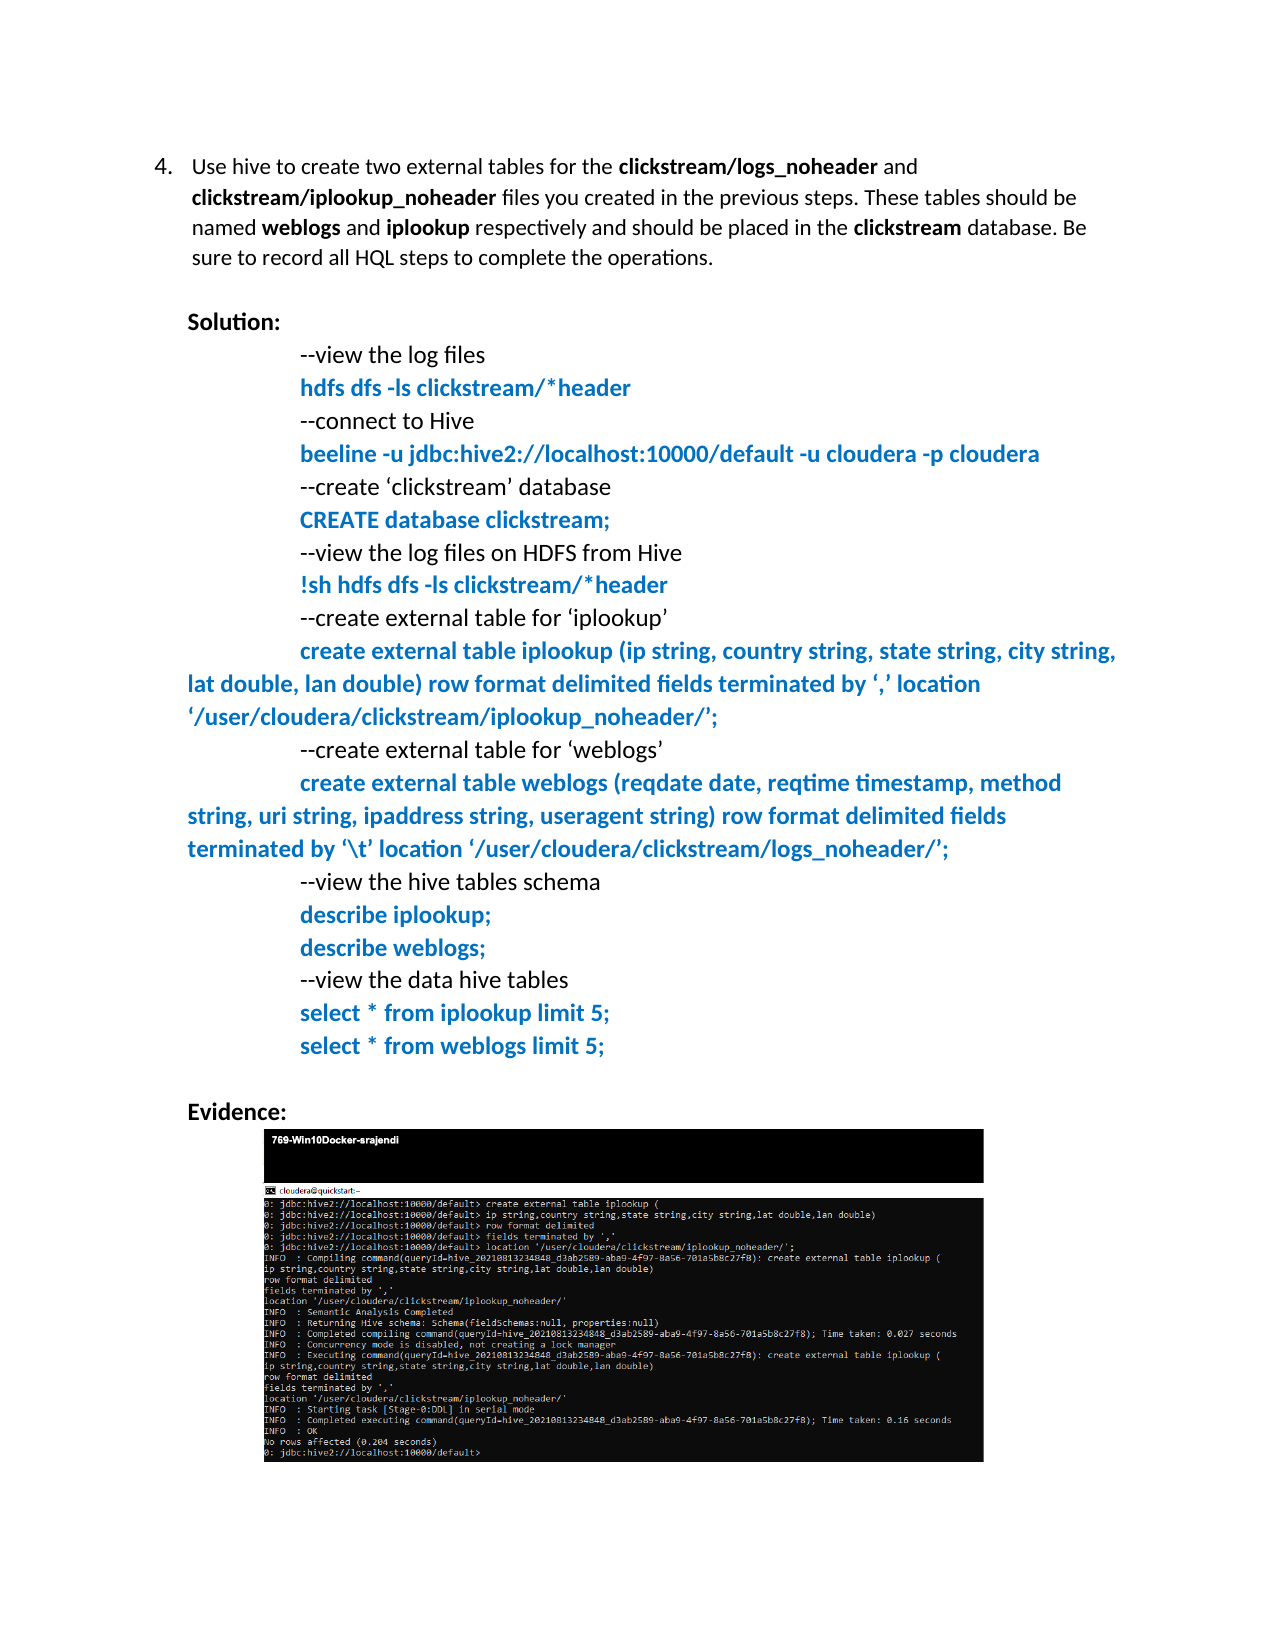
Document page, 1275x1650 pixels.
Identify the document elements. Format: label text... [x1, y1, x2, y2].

list create external table iplookup (ip string, country string, state string, city string, lat double, lan double) row format delimited fields terminated by ‘,’ location ‘/user/cloudera/clickstream/iplookup_noheader/’; [187, 635, 1125, 732]
list beeline -u jdbc:hive2://localhost:10000/default -u cloudera -p cloudera [187, 438, 1125, 468]
list --view the hive tables schema [300, 866, 1125, 896]
list describe weblogs; [300, 932, 1125, 962]
list Solution: [187, 306, 1125, 337]
list --create ‘clickstream’ database [300, 471, 1125, 501]
list hdfs dfs -ls clickstream/*header [300, 372, 1125, 403]
list create external table weblogs (reqdate date, reqtime timestamp, method string, uri string, ipaddress string, useragent string) row format delimited fields terminated by ‘\t’ location ‘/user/cloudera/clickstream/logs_noheader/’; [187, 767, 1125, 863]
list --connect to Hive [300, 405, 1125, 436]
list --view the log files on HDFS from Hive [300, 537, 1125, 567]
list --create external table for ‘iplookup’ [300, 602, 1125, 633]
picture [262, 1129, 984, 1462]
list --create external table for ‘weblogs’ [300, 734, 1125, 765]
list --view the log files [300, 339, 1125, 370]
list --view the data hive tables [300, 964, 1125, 995]
list select * from iplookup limit 5; [300, 997, 1125, 1028]
list Use hive to create two external tables for the clickstream/logs_noheader and clickstream/iplookup_noheader files you created in the previous steps. These tables should be named weblogs and iplookup respectively and should be placed in the clickstream database. Be sure to record all HQL steps to complete the operations. [154, 150, 1125, 271]
list select * from weblogs limit 5; [300, 1030, 1125, 1061]
list Evidence: [187, 1096, 1125, 1127]
list describe iplookup; [300, 899, 1125, 929]
list CREATE database clickstream; [187, 504, 1125, 534]
list !sh hdfs dfs -ls clickstream/*header [300, 569, 1125, 600]
